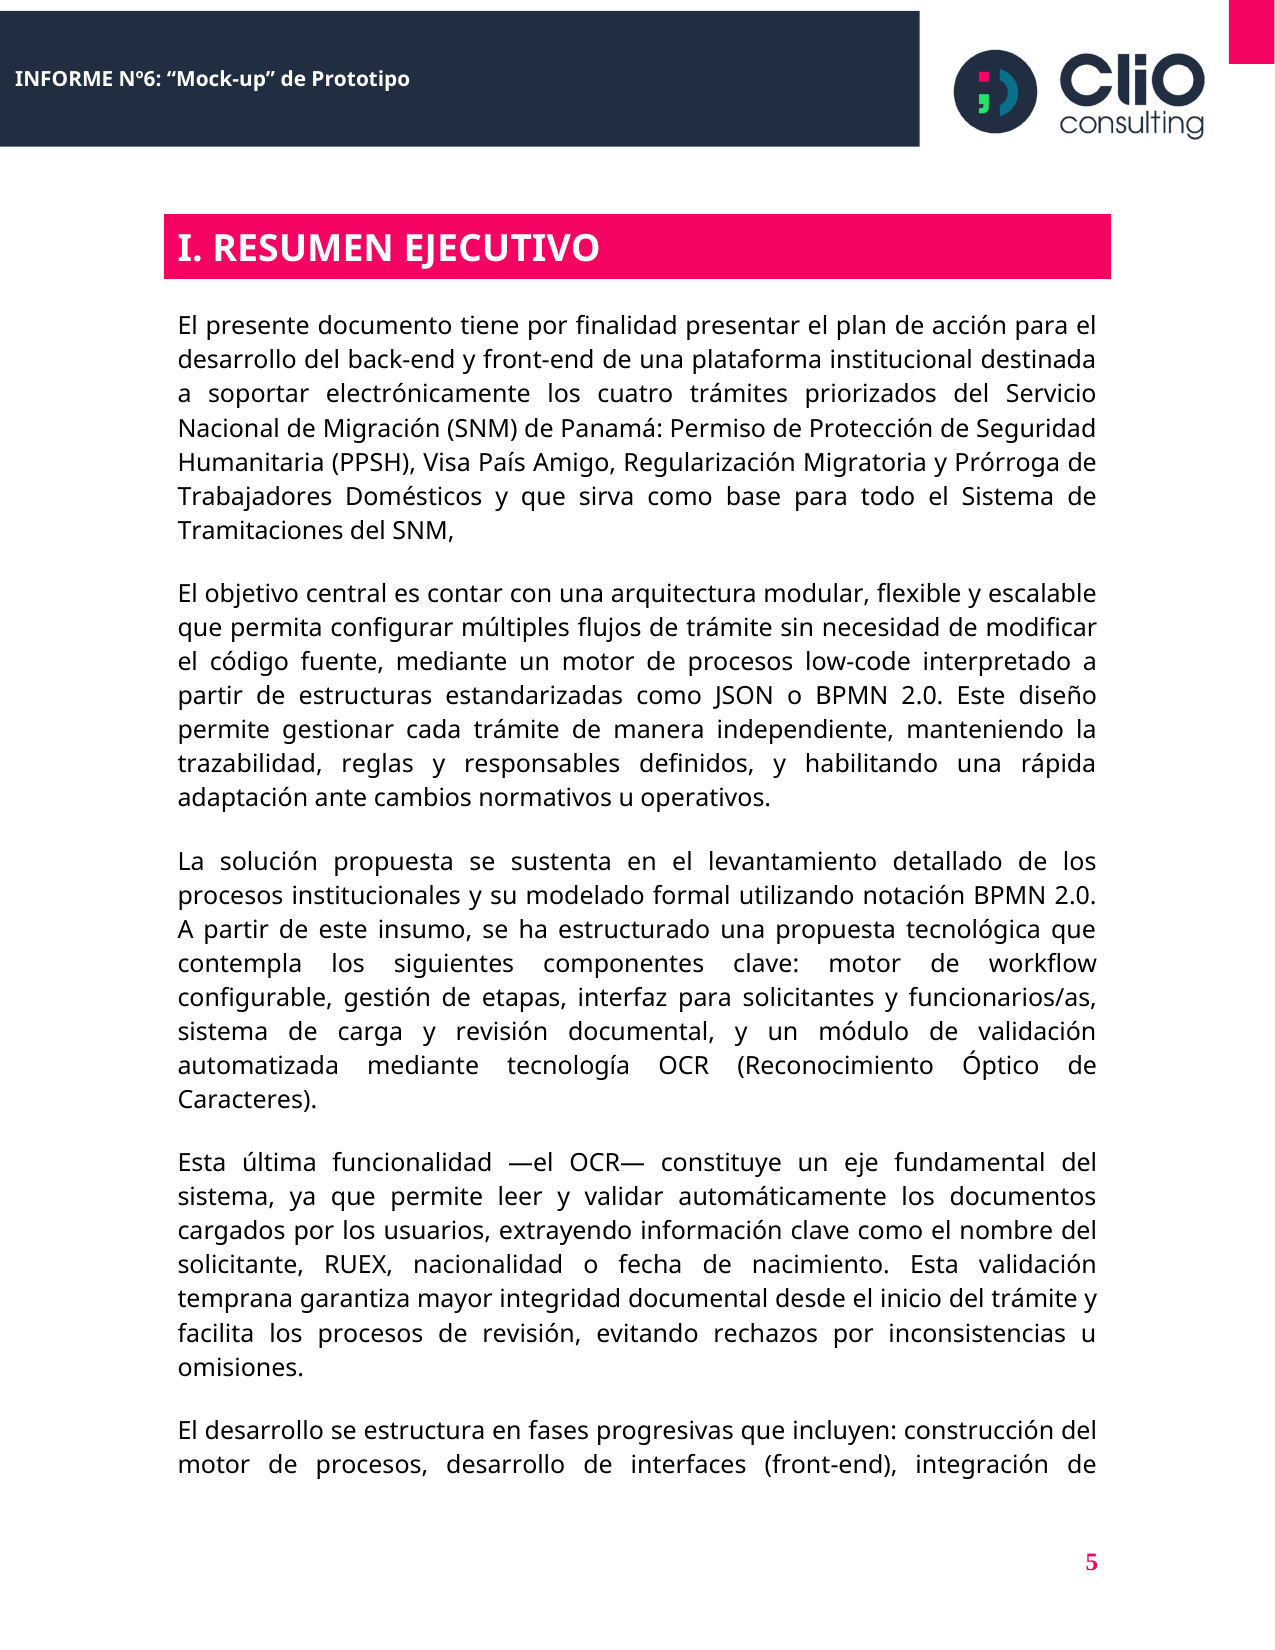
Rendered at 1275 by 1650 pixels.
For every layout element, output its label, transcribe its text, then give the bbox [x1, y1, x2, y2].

text La solución propuesta se sustenta en el levantamiento detallado de los procesos institucionales y su modelado formal utilizando notación BPMN 2.0. A partir de este insumo, se ha estructurado una propuesta tecnológica que contempla los siguientes componentes clave: motor de workflow configurable, gestión de etapas, interfaz para solicitantes y funcionarios/as, sistema de carga y revisión documental, y un módulo de validación automatizada mediante tecnología OCR (Reconocimiento Óptico de Caracteres). [177, 843, 1098, 1116]
picture [920, 45, 1275, 147]
text El presente documento tiene por finalidad presentar el plan de acción para el desarrollo del back-end y front-end de una plataforma institucional destinada a soportar electrónicamente los cuatro trámites priorizados del Servicio Nacional de Migración (SNM) de Panamá: Permiso de Protección de Seguridad Humanitaria (PPSH), Visa País Amigo, Regularización Migratoria y Prórroga de Trabajadores Domésticos y que sirva como base para todo el Sistema de Tramitaciones del SNM, [177, 308, 1098, 546]
text Esta última funcionalidad —el OCR— constituye un eje fundamental del sistema, ya que permite leer y validar automáticamente los documentos cargados por los usuarios, extrayendo información clave como el nombre del solicitante, RUEX, nacionalidad o fecha de nacimiento. Esta validación temprana garantiza mayor integridad documental desde el inicio del trámite y facilita los procesos de revisión, evitando rechazos por inconsistencias u omisiones. [177, 1145, 1098, 1383]
subtitle I. RESUMEN EJECUTIVO [169, 219, 1106, 274]
text El objetivo central es contar con una arquitectura modular, flexible y escalable que permita configurar múltiples flujos de trámite sin necesidad de modificar el código fuente, mediante un motor de procesos low-code interpretado a partir de estructuras estandarizadas como JSON o BPMN 2.0. Este diseño permite gestionar cada trámite de manera independiente, manteniendo la trazabilidad, reglas y responsables definidos, y habilitando una rápida adaptación ante cambios normativos u operativos. [177, 576, 1098, 814]
